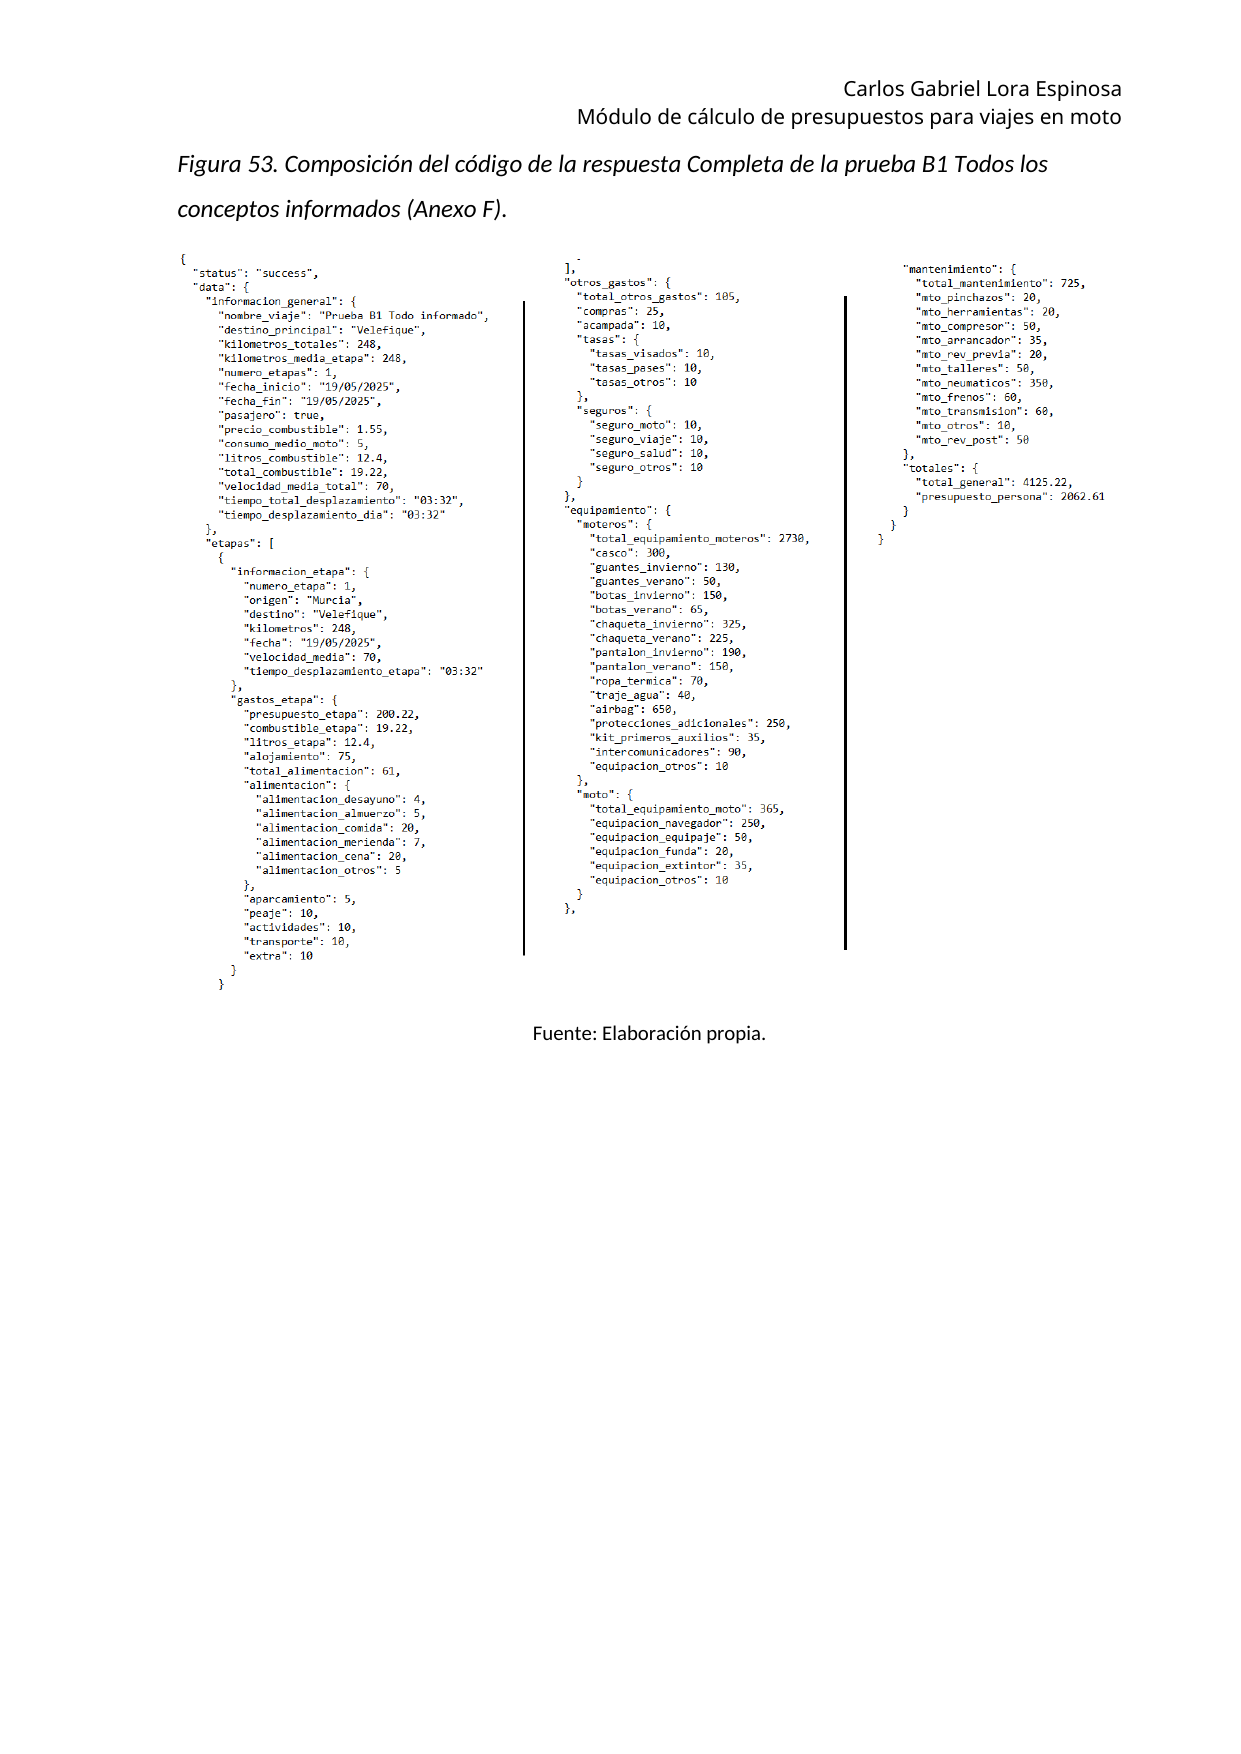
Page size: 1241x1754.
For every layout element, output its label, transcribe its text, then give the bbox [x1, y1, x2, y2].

picture [178, 251, 1122, 993]
text Fuente: Elaboración propia. [177, 1020, 1122, 1046]
